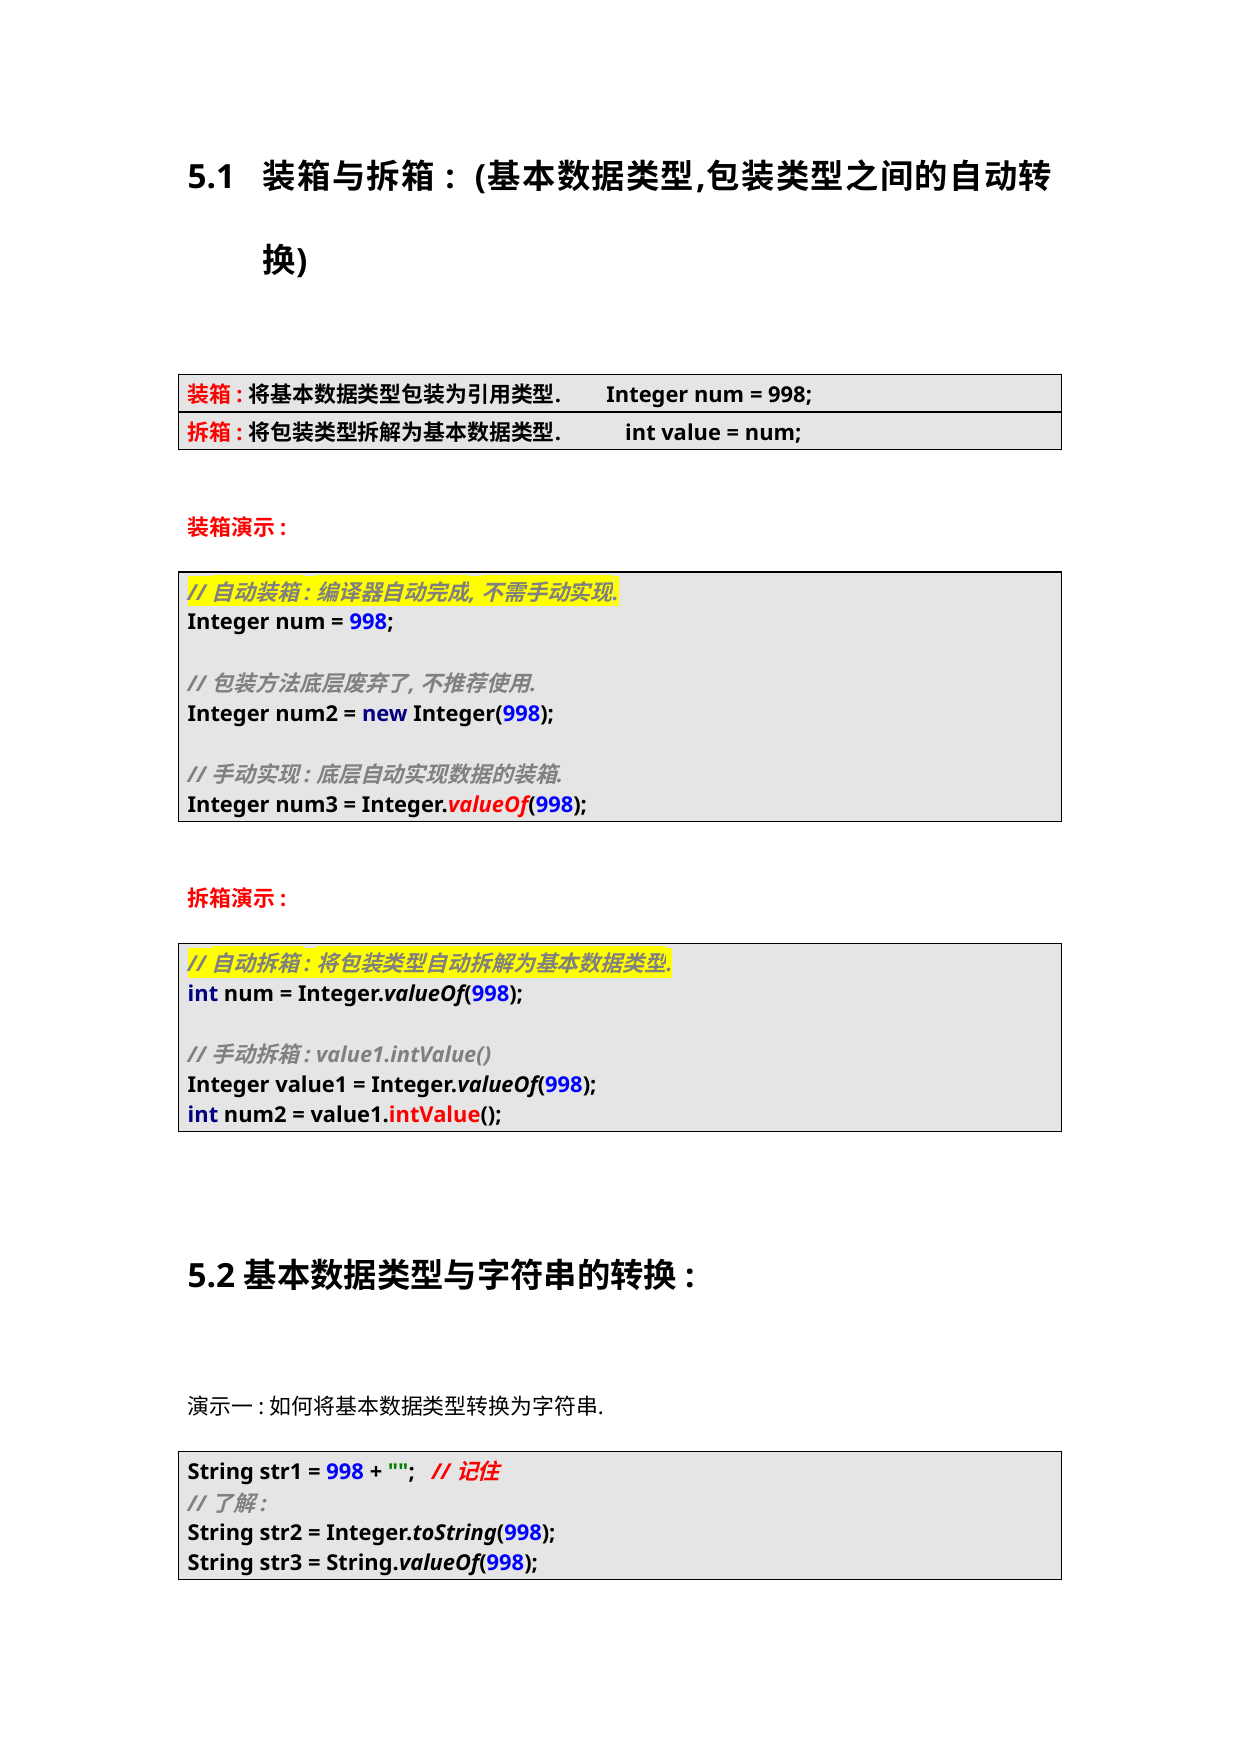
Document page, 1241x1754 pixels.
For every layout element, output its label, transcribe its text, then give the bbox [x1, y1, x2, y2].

text 拆箱 : 将包装类型拆解为基本数据类型. int value = num; [179, 413, 1061, 449]
text // 自动装箱 : 编译器自动完成, 不需手动实现. Integer num = 998; // 包装方法底层废弃了, 不推荐使用. Integer num2 = new Integer(998); // 手动实现 : 底层自动实现数据的装箱. Integer num3 = Integer.valueOf(998); [179, 573, 1061, 821]
text 拆箱演示 : [187, 881, 1053, 913]
subtitle 5.2 基本数据类型与字符串的转换 : [187, 1248, 1053, 1297]
text // 自动拆箱 : 将包装类型自动拆解为基本数据类型. int num = Integer.valueOf(998); // 手动拆箱 : value1.intValue() Integer value1 = Integer.valueOf(998); int num2 = value1.intValue(); [179, 944, 1061, 1131]
text 装箱演示 : [187, 510, 1053, 542]
text 演示一 : 如何将基本数据类型转换为字符串. [187, 1389, 1053, 1421]
subtitle 装箱与拆箱 : (基本数据类型,包装类型之间的自动转换) [187, 150, 1053, 282]
text String str1 = 998 + ""; // 记住 // 了解 : String str2 = Integer.toString(998); String str3 = String.valueOf(998); [179, 1452, 1061, 1579]
text 装箱 : 将基本数据类型包装为引用类型. Integer num = 998; [179, 375, 1061, 411]
